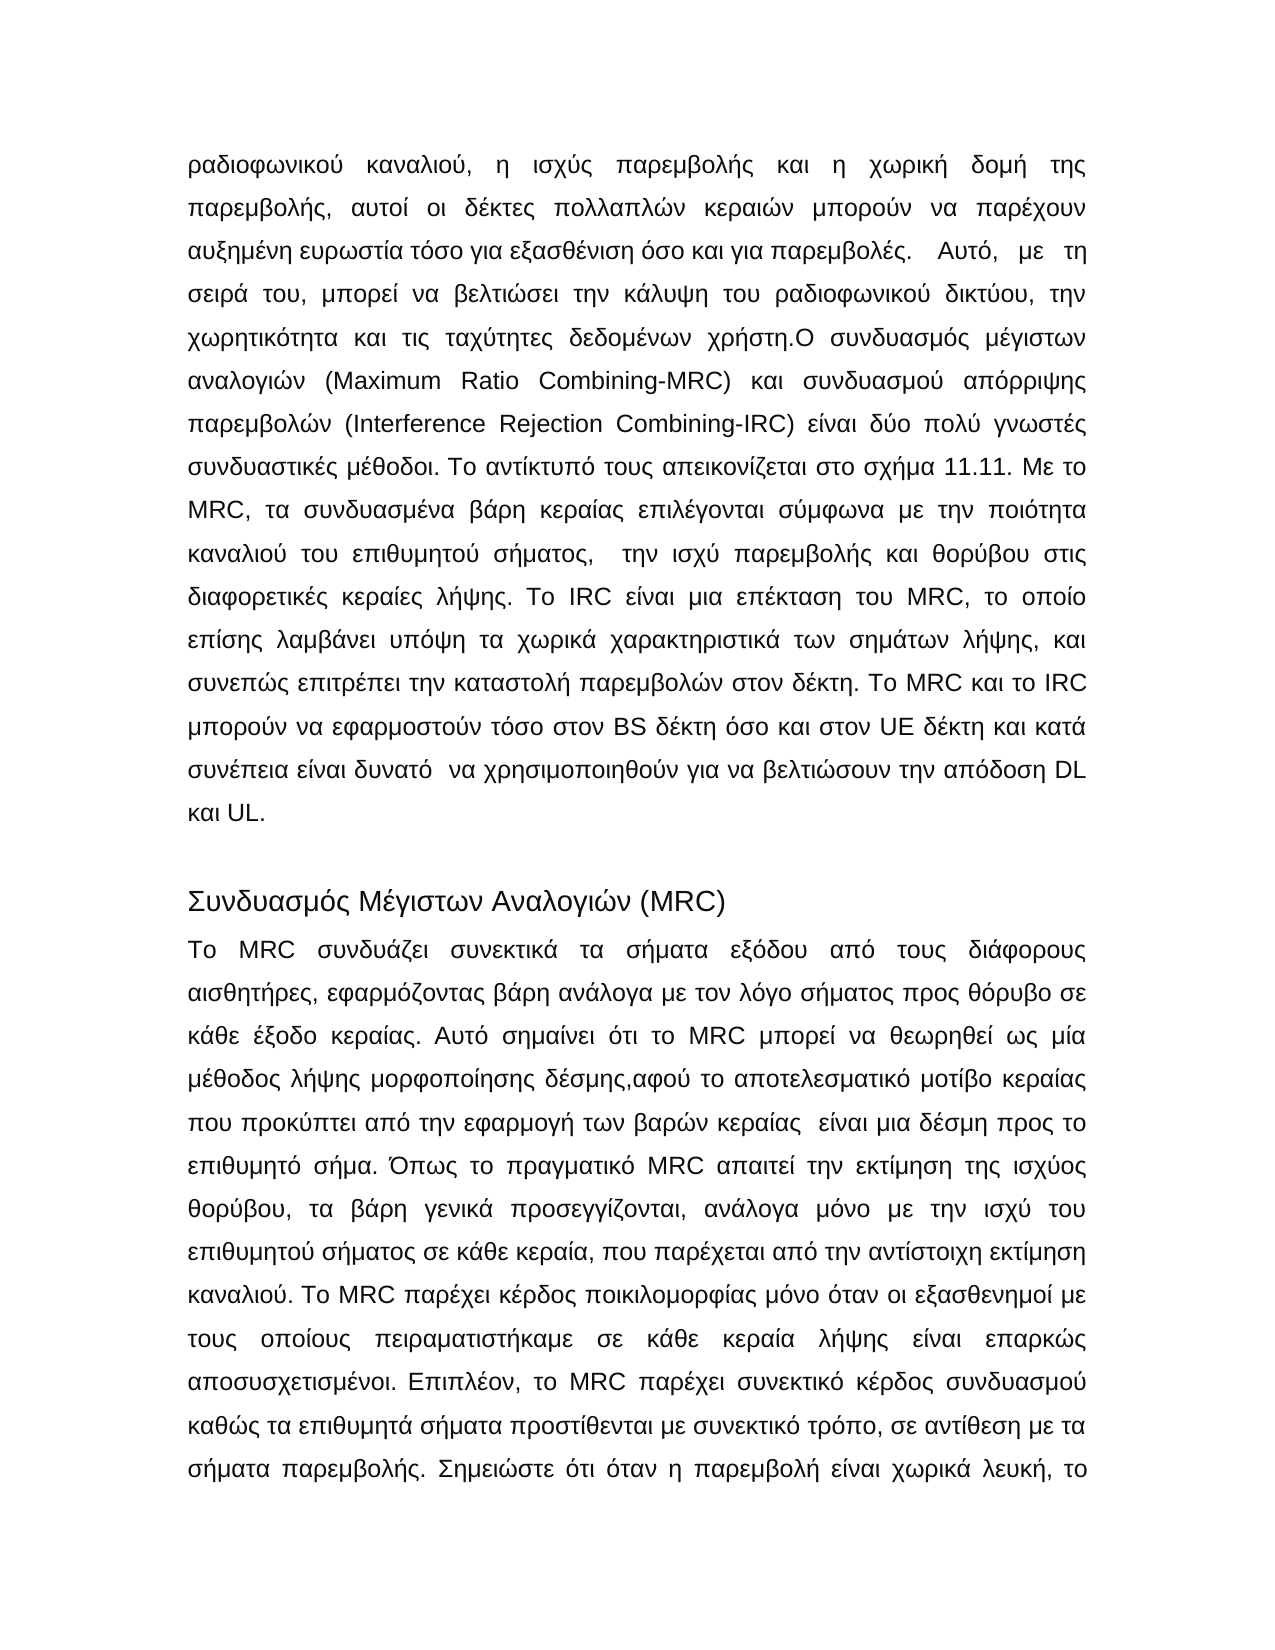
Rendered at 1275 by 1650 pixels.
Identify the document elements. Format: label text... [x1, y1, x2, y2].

text Συνδυασμός Μέγιστων Αναλογιών (MRC) [187, 884, 1087, 918]
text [187, 150, 1087, 827]
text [187, 935, 1087, 1483]
